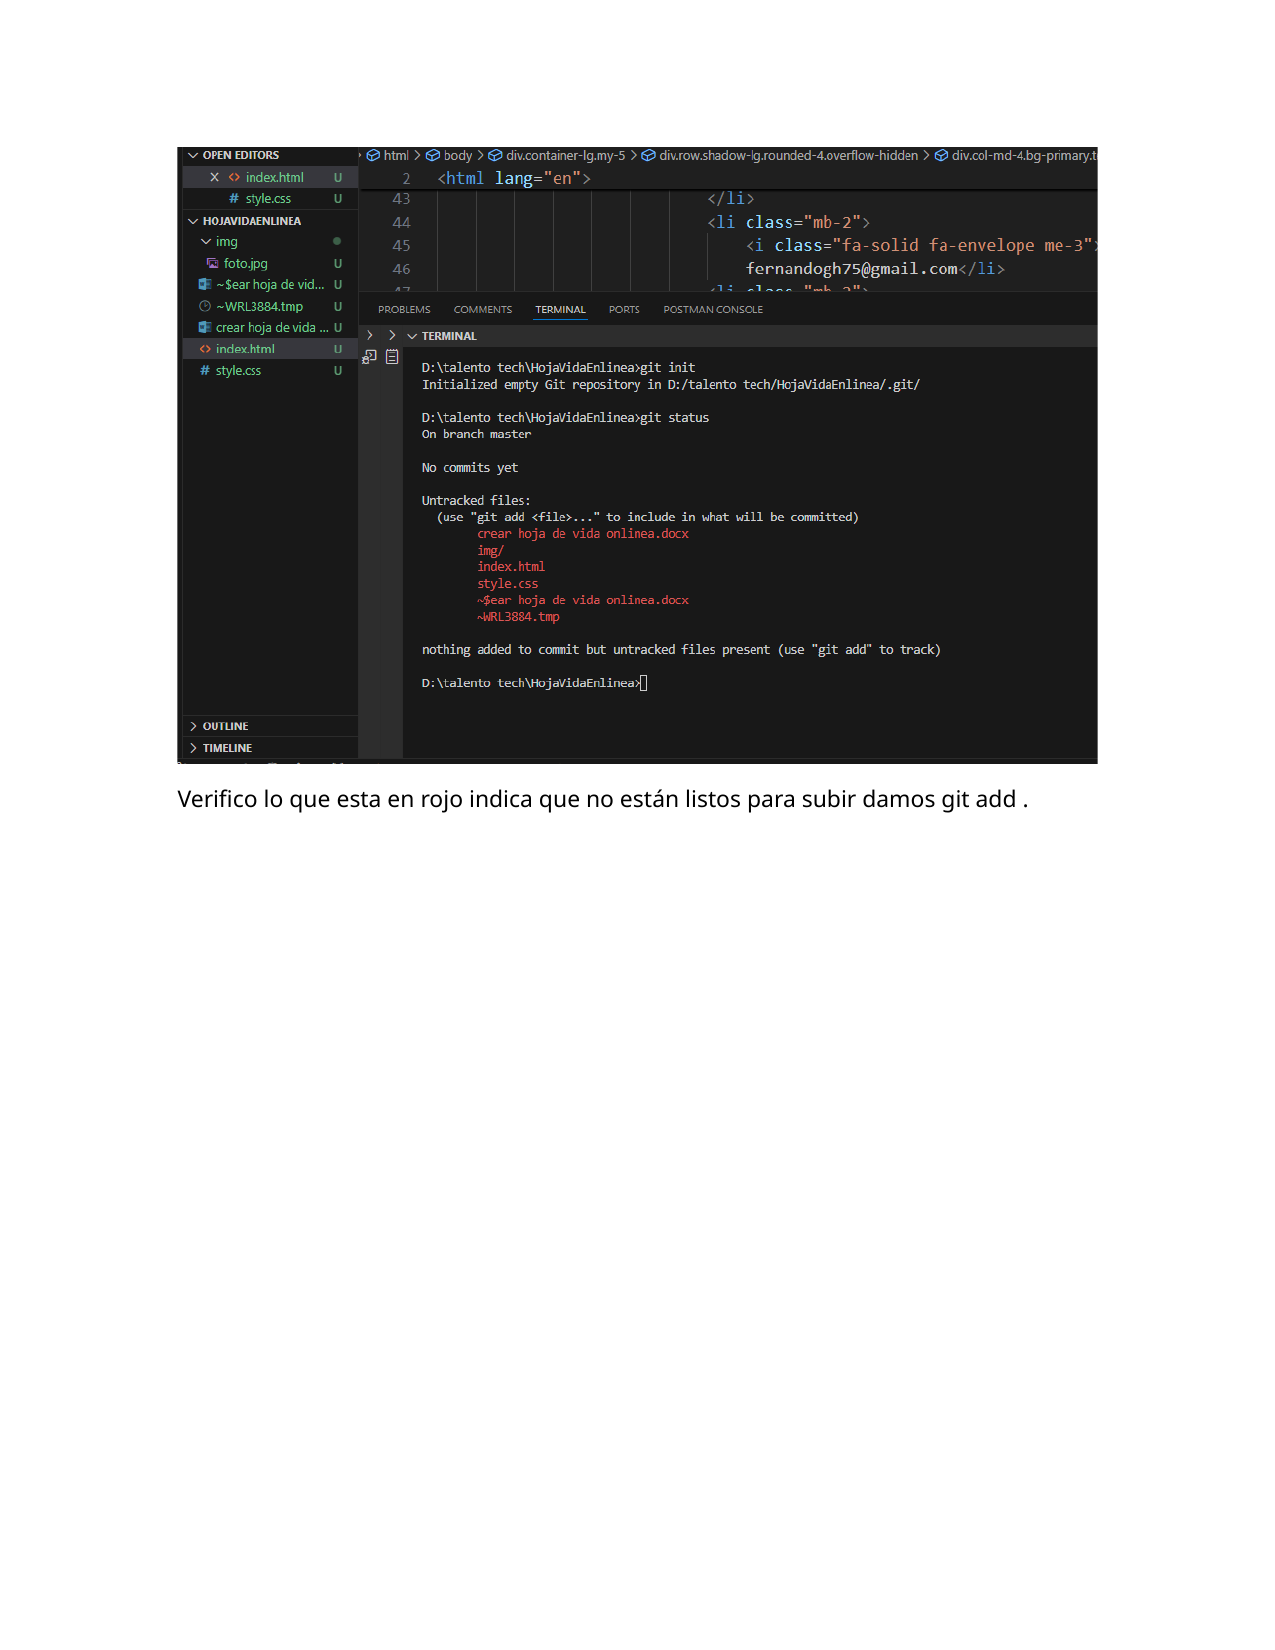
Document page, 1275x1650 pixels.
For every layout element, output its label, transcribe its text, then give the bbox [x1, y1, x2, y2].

text Verifico lo que esta en rojo indica que no están listos para subir damos git add . [177, 782, 1098, 814]
picture [177, 147, 1098, 764]
